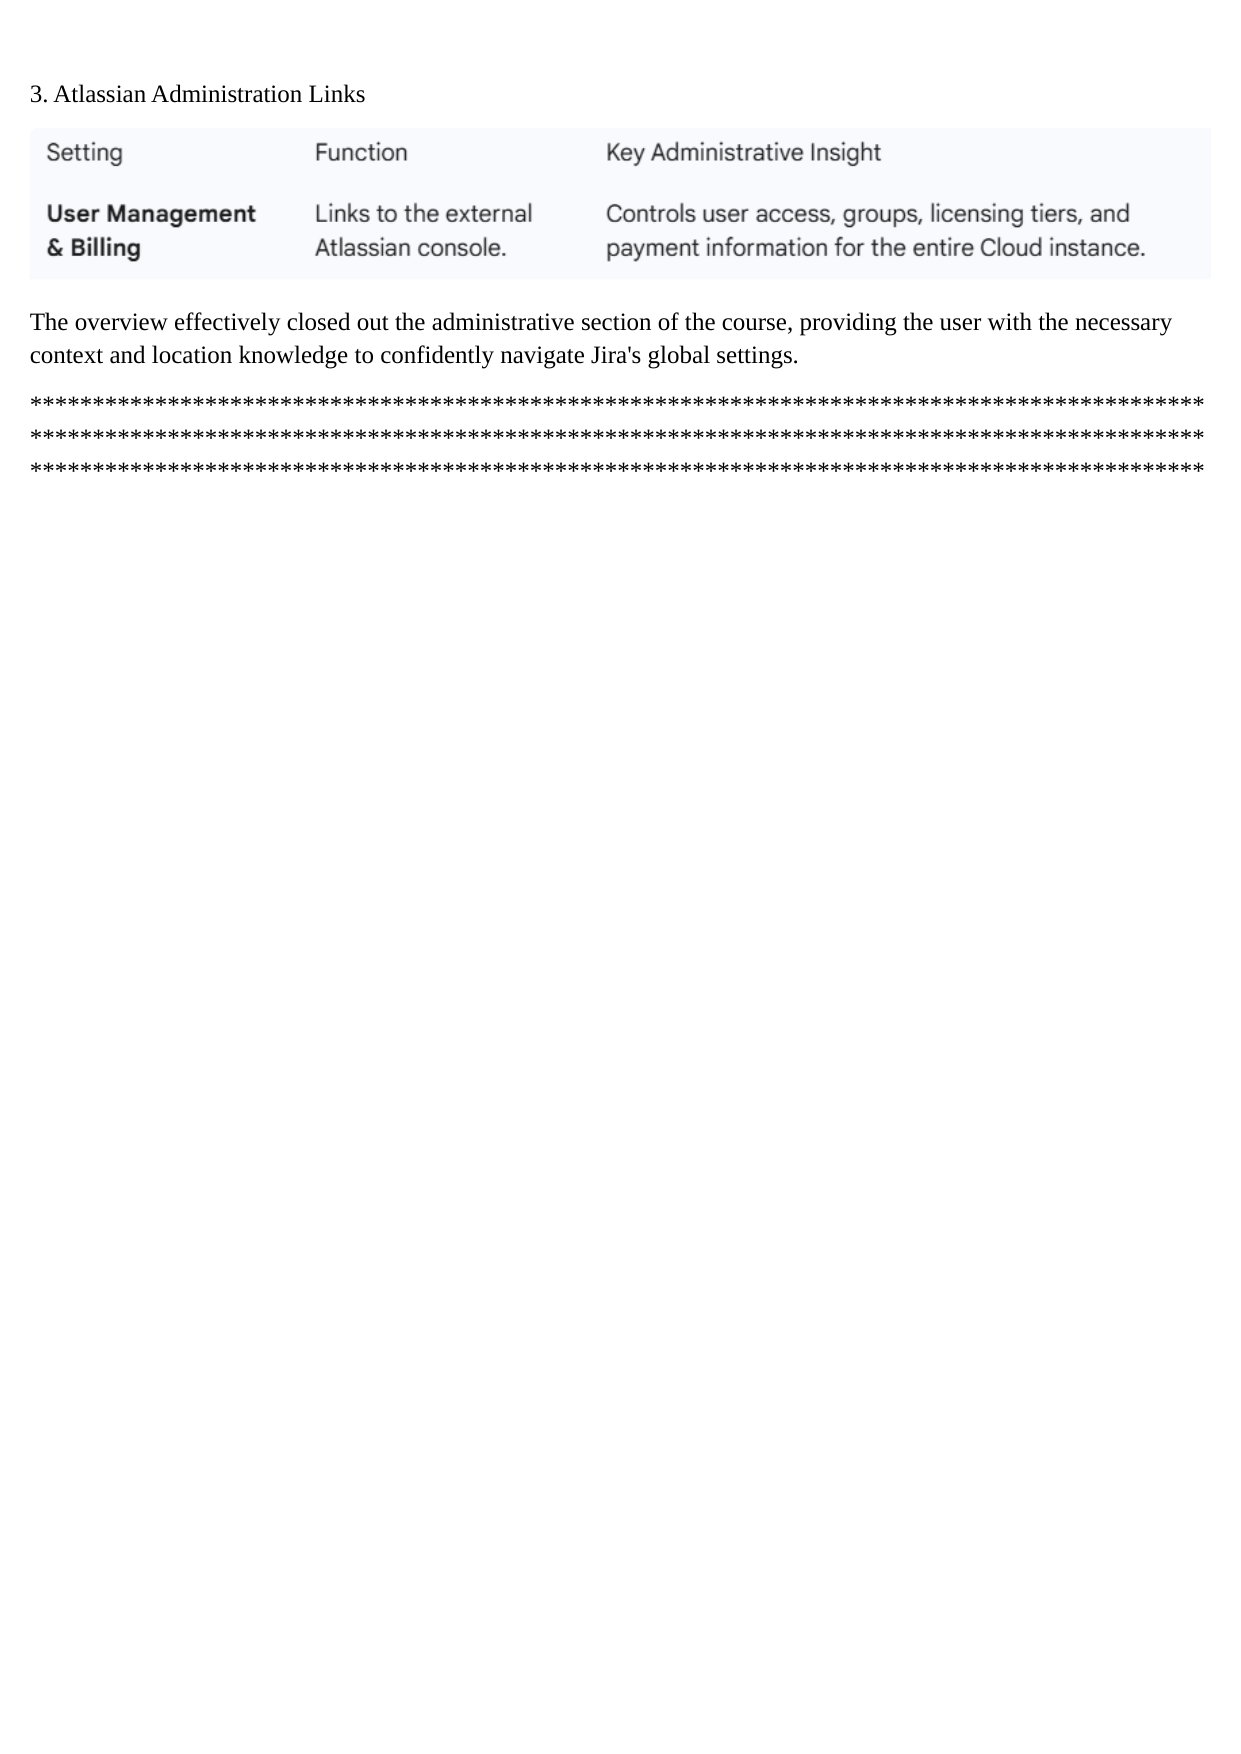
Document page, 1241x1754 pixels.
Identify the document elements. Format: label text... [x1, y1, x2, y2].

text 3. Atlassian Administration Links [29, 79, 1211, 108]
text ****************************************************************************************************************************************************************************************************************************************************************************************** [29, 390, 1211, 485]
text The overview effectively closed out the administrative section of the course, providing the user with the necessary context and location knowledge to confidently navigate Jira's global settings. [29, 307, 1211, 369]
picture [29, 128, 1211, 286]
